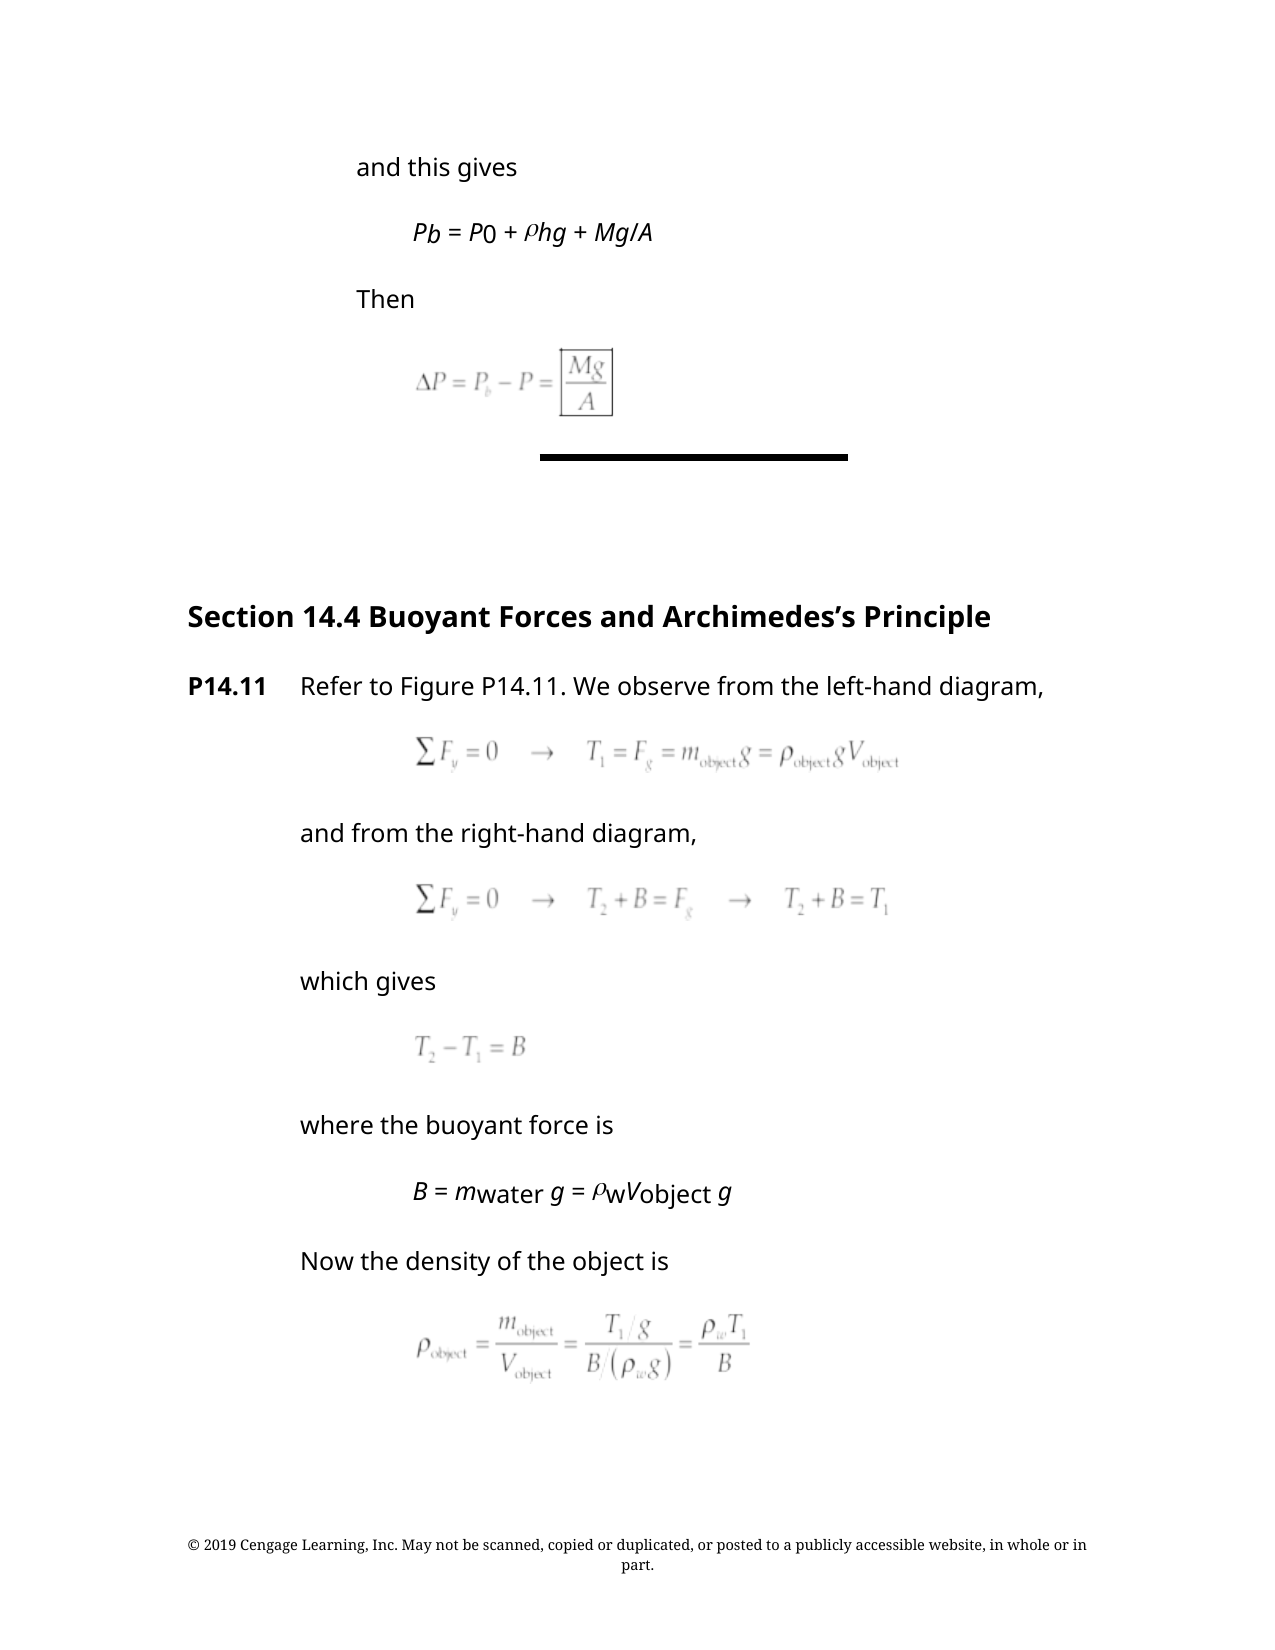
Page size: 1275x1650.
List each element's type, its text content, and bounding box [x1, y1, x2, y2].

text Pb = P0 + hg + Mg/A [187, 211, 1087, 251]
text which gives [187, 964, 1087, 1000]
text Now the density of the object is [187, 1243, 1087, 1277]
text and this gives [187, 150, 1087, 184]
text where the buoyant force is [187, 1107, 1087, 1141]
text and from the right-hand diagram, [187, 816, 1087, 850]
text Then [187, 282, 1087, 316]
text P14.11 Refer to Figure P14.11. We observe from the left-hand diagram, [187, 669, 1087, 703]
text Section 14.4 Buoyant Forces and Archimedes’s Principle [187, 597, 1087, 636]
text B = mwater g = wVobject g [187, 1171, 1087, 1211]
